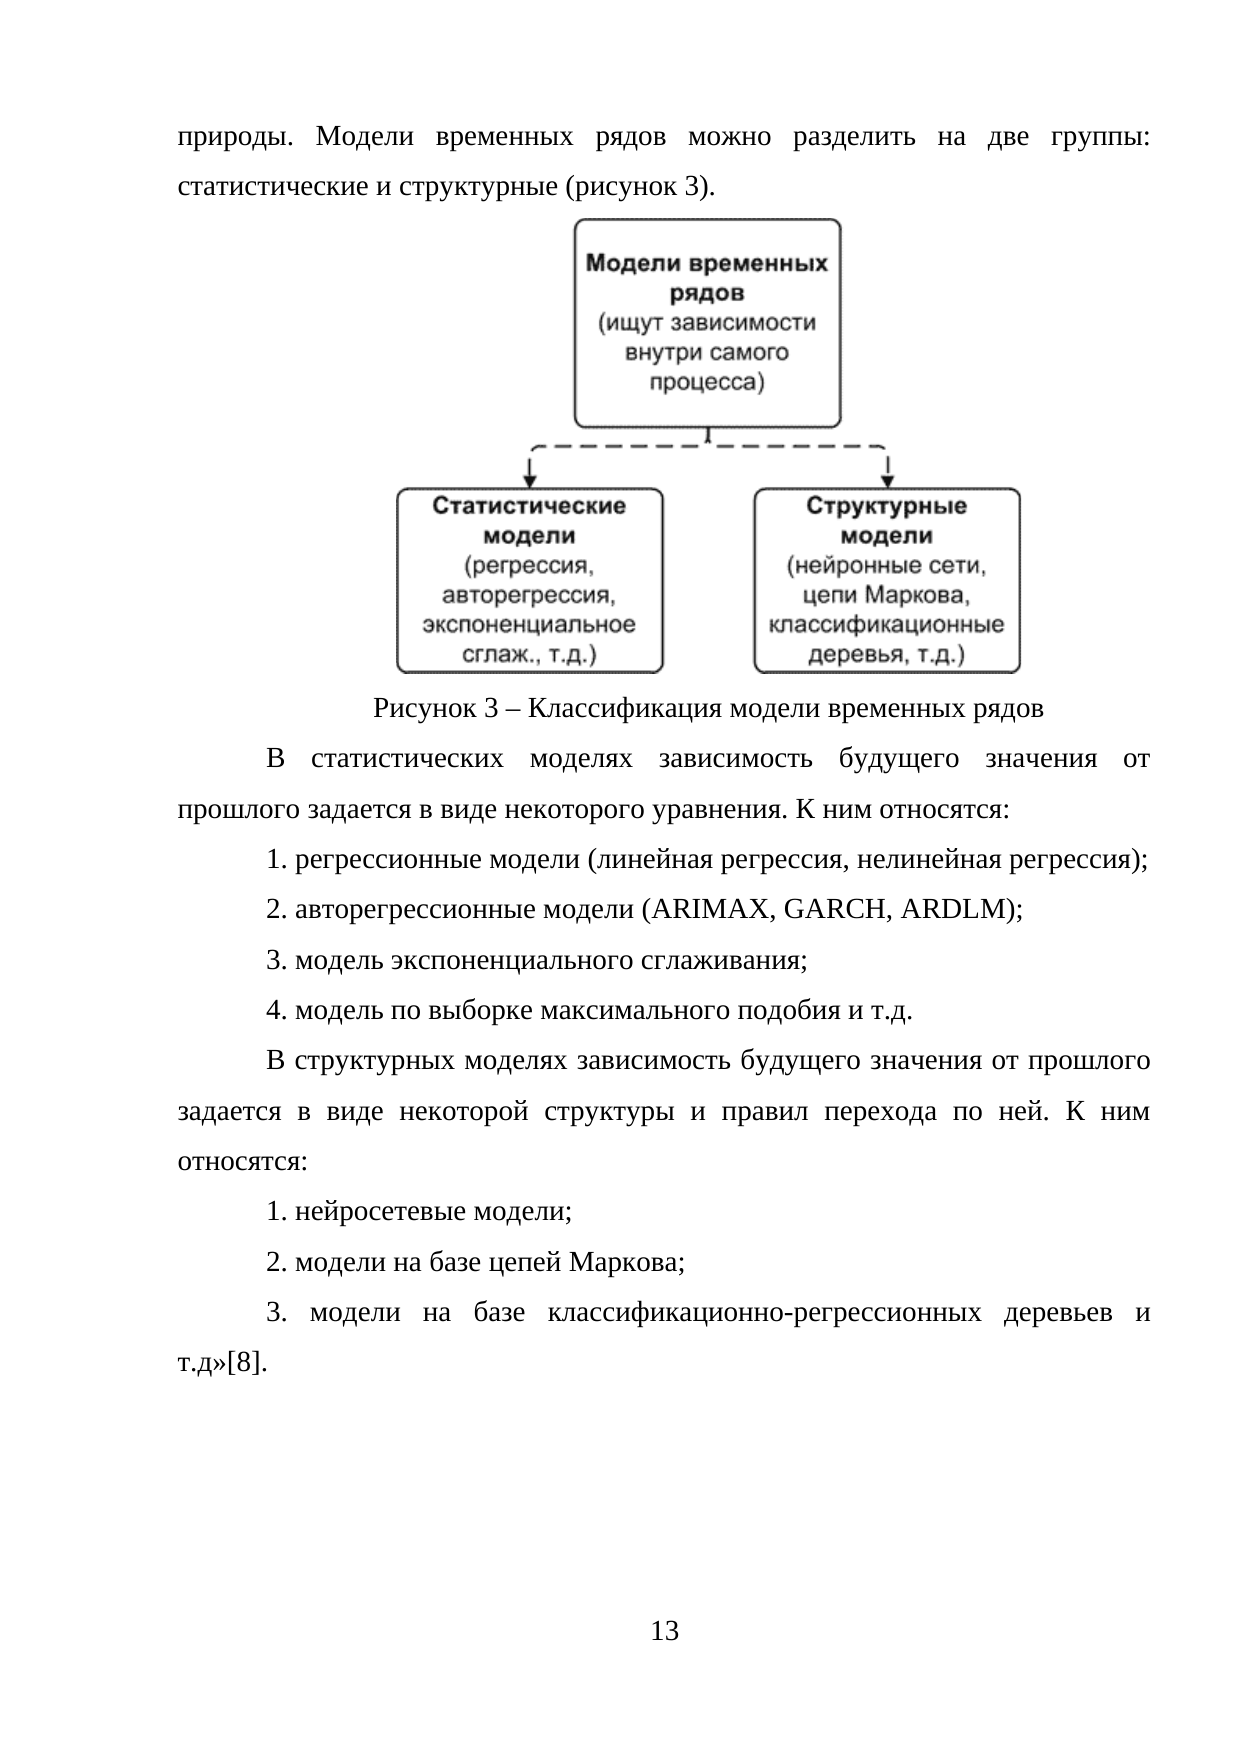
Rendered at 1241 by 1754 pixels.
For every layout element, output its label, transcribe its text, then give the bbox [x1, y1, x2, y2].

text 1. регрессионные модели (линейная регрессия, нелинейная регрессия); [177, 841, 1152, 875]
text 2. модели на базе цепей Маркова; [177, 1244, 1152, 1277]
text 3. модели на базе классификационно-регрессионных деревьев и т.д»[8]. [177, 1294, 1152, 1378]
text 1. нейросетевые модели; [177, 1193, 1152, 1227]
text 2. авторегрессионные модели (ARIMAX, GARCH, ARDLM); [177, 891, 1152, 925]
picture [396, 218, 1022, 674]
text Рисунок 3 – Классификация модели временных рядов [177, 690, 1152, 724]
text В статистических моделях зависимость будущего значения от прошлого задается в виде некоторого уравнения. К ним относятся: [177, 741, 1152, 824]
text В структурных моделях зависимость будущего значения от прошлого задается в виде некоторой структуры и правил перехода по ней. К ним относятся: [177, 1042, 1152, 1177]
text 3. модель экспоненциального сглаживания; [177, 942, 1152, 975]
text 4. модель по выборке максимального подобия и т.д. [177, 992, 1152, 1026]
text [177, 118, 1152, 202]
